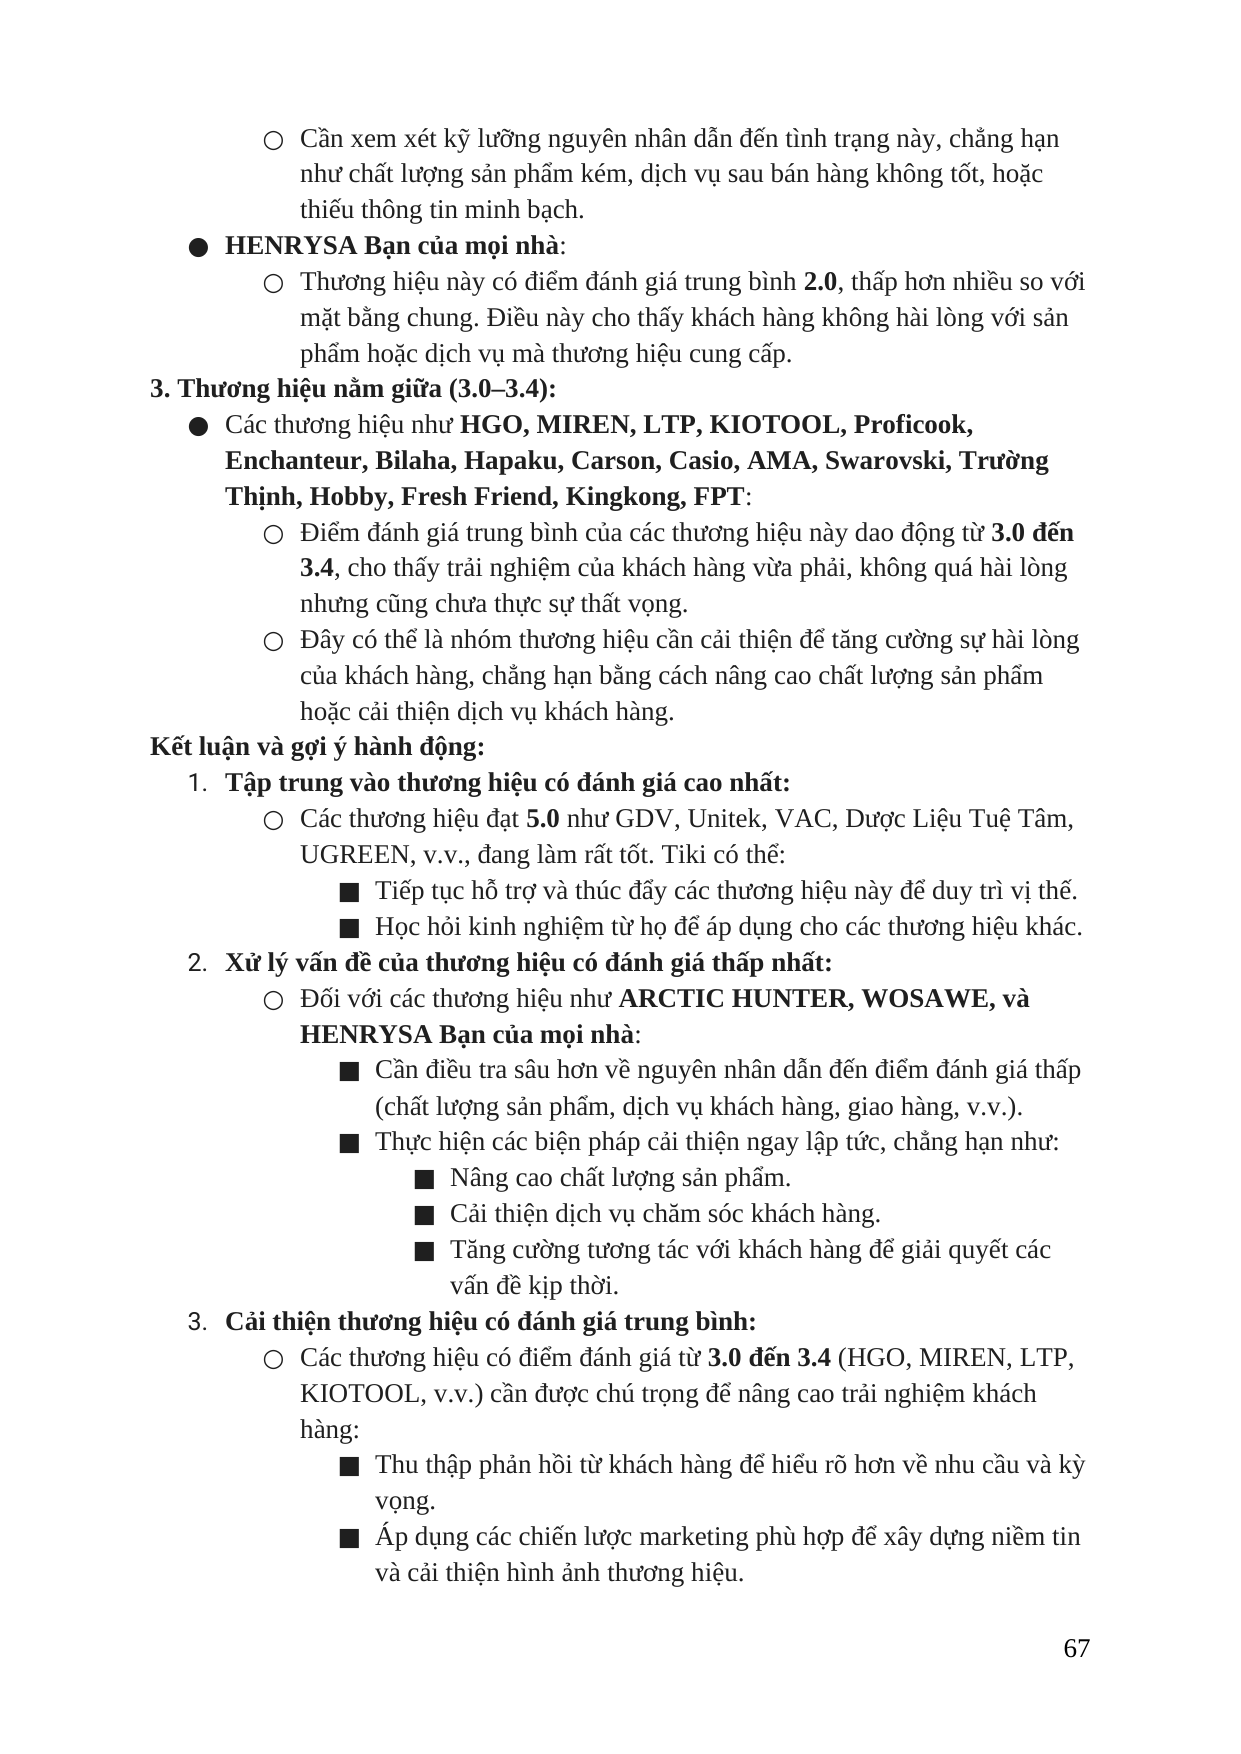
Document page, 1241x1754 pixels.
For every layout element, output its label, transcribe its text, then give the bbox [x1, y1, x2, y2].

list Tiếp tục hỗ trợ và thúc đẩy các thương hiệu này để duy trì vị thế. [337, 874, 1090, 905]
list Nâng cao chất lượng sản phẩm. [412, 1161, 1090, 1193]
list Học hỏi kinh nghiệm từ họ để áp dụng cho các thương hiệu khác. [337, 910, 1090, 941]
text 3. Thương hiệu nằm giữa (3.0–3.4): [150, 372, 1090, 404]
list Áp dụng các chiến lược marketing phù hợp để xây dựng niềm tin và cải thiện hình ảnh thương hiệu. [337, 1520, 1090, 1587]
list Thương hiệu này có điểm đánh giá trung bình 2.0, thấp hơn nhiều so với mặt bằng chung. Điều này cho thấy khách hàng không hài lòng với sản phẩm hoặc dịch vụ mà thương hiệu cung cấp. [262, 265, 1090, 368]
list Xử lý vấn đề của thương hiệu có đánh giá thấp nhất: [187, 946, 1090, 977]
list Các thương hiệu như HGO, MIREN, LTP, KIOTOOL, Proficook, Enchanteur, Bilaha, Hapaku, Carson, Casio, AMA, Swarovski, Trường Thịnh, Hobby, Fresh Friend, Kingkong, FPT: [187, 408, 1090, 511]
list Thu thập phản hồi từ khách hàng để hiểu rõ hơn về nhu cầu và kỳ vọng. [337, 1448, 1090, 1516]
list Các thương hiệu có điểm đánh giá từ 3.0 đến 3.4 (HGO, MIREN, LTP, KIOTOOL, v.v.) cần được chú trọng để nâng cao trải nghiệm khách hàng: [262, 1341, 1090, 1444]
list Cần xem xét kỹ lưỡng nguyên nhân dẫn đến tình trạng này, chẳng hạn như chất lượng sản phẩm kém, dịch vụ sau bán hàng không tốt, hoặc thiếu thông tin minh bạch. [262, 122, 1090, 224]
list Đây có thể là nhóm thương hiệu cần cải thiện để tăng cường sự hài lòng của khách hàng, chẳng hạn bằng cách nâng cao chất lượng sản phẩm hoặc cải thiện dịch vụ khách hàng. [262, 623, 1090, 726]
list Cải thiện dịch vụ chăm sóc khách hàng. [412, 1197, 1090, 1229]
list Tăng cường tương tác với khách hàng để giải quyết các vấn đề kịp thời. [412, 1233, 1090, 1301]
list Cải thiện thương hiệu có đánh giá trung bình: [187, 1305, 1090, 1336]
list Đối với các thương hiệu như ARCTIC HUNTER, WOSAWE, và HENRYSA Bạn của mọi nhà: [262, 982, 1090, 1049]
list Thực hiện các biện pháp cải thiện ngay lập tức, chẳng hạn như: [337, 1125, 1090, 1157]
list Cần điều tra sâu hơn về nguyên nhân dẫn đến điểm đánh giá thấp (chất lượng sản phẩm, dịch vụ khách hàng, giao hàng, v.v.). [337, 1054, 1090, 1121]
list HENRYSA Bạn của mọi nhà: [187, 229, 1090, 260]
list Các thương hiệu đạt 5.0 như GDV, Unitek, VAC, Dược Liệu Tuệ Tâm, UGREEN, v.v., đang làm rất tốt. Tiki có thể: [262, 802, 1090, 869]
list Điểm đánh giá trung bình của các thương hiệu này dao động từ 3.0 đến 3.4, cho thấy trải nghiệm của khách hàng vừa phải, không quá hài lòng nhưng cũng chưa thực sự thất vọng. [262, 516, 1090, 618]
text Kết luận và gợi ý hành động: [150, 730, 1090, 762]
list Tập trung vào thương hiệu có đánh giá cao nhất: [187, 766, 1090, 797]
